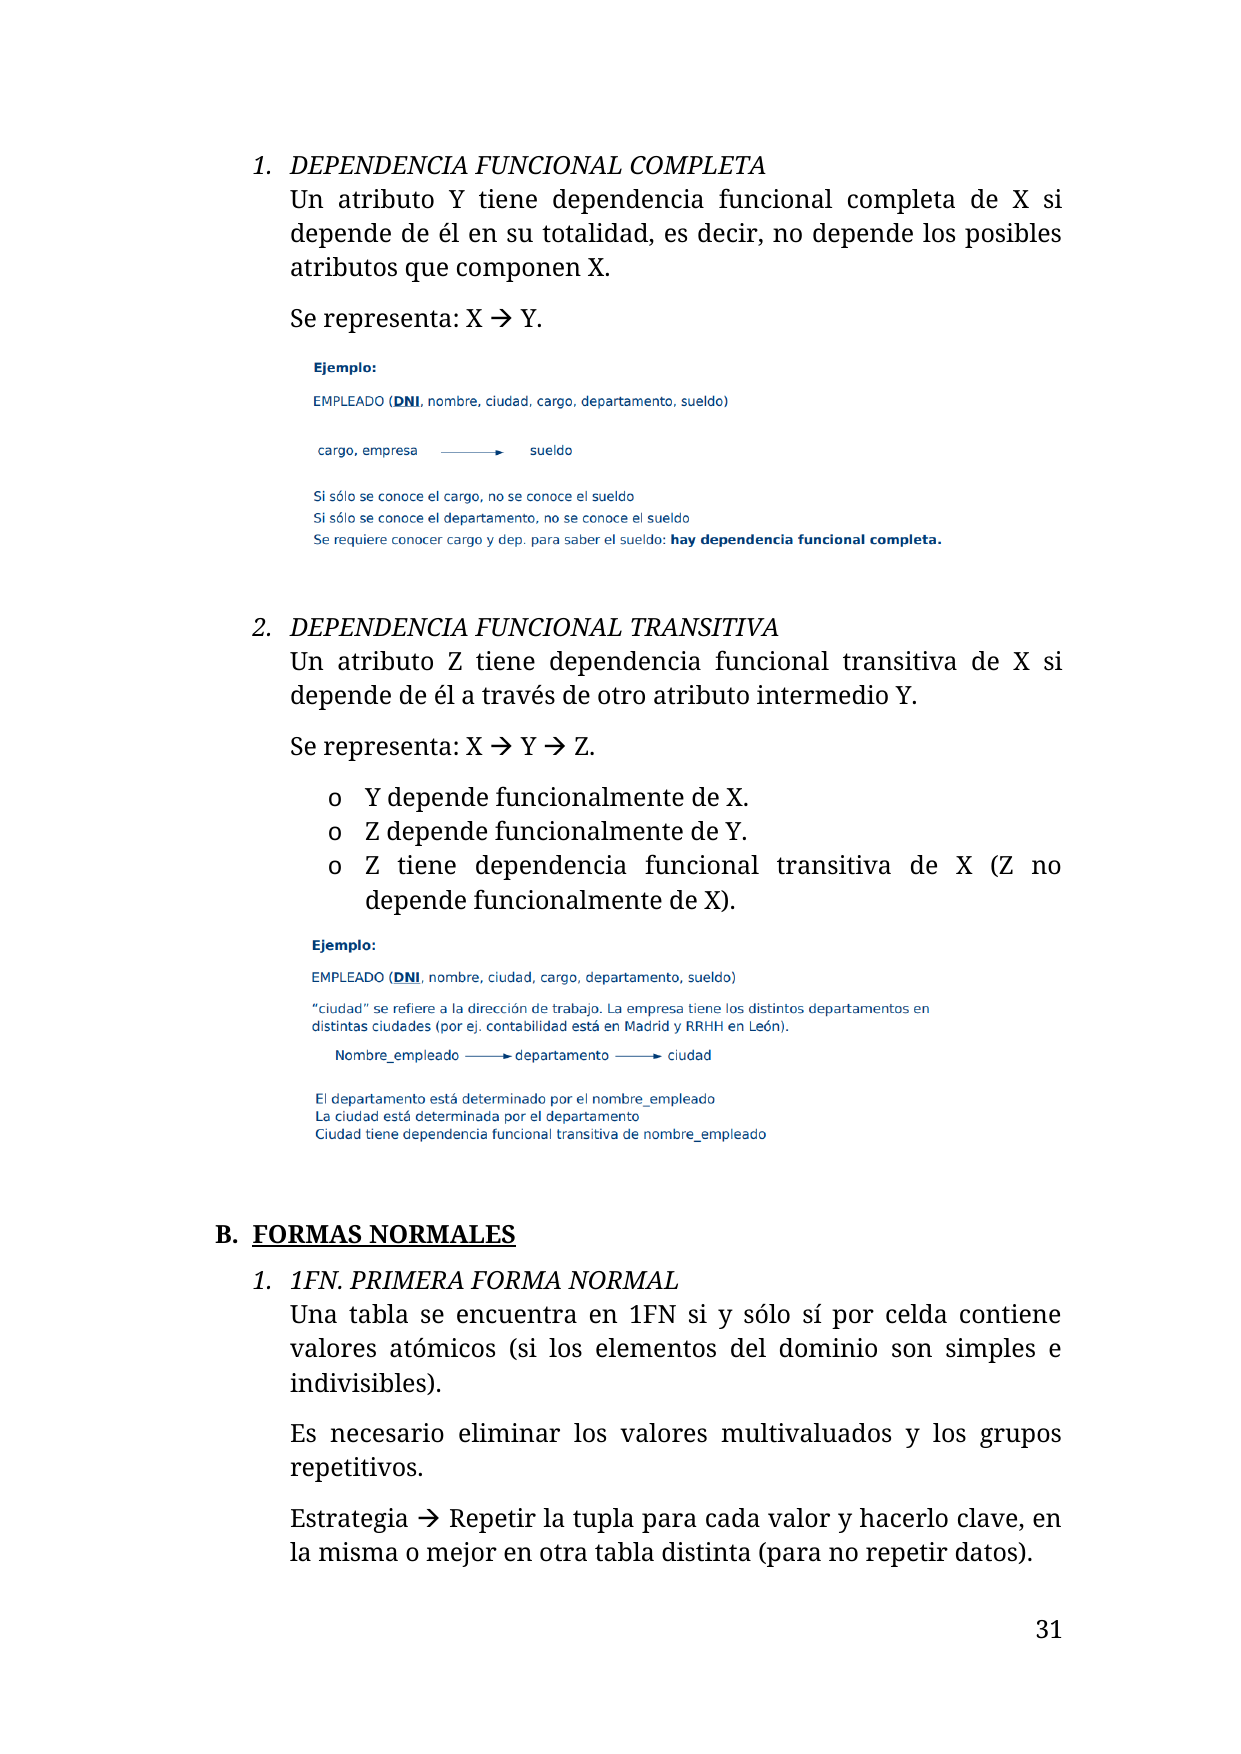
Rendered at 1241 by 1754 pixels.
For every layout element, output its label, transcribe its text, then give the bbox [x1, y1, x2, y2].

text Estrategia Repetir la tupla para cada valor y hacerlo clave, en la misma o mejor en otra tabla distinta (para no repetir datos). [290, 1501, 1063, 1569]
text Un atributo Y tiene dependencia funcional completa de X si depende de él en su totalidad, es decir, no depende los posibles atributos que componen X. [290, 182, 1063, 284]
text Se representa: X Y. [290, 301, 1063, 334]
text Una tabla se encuentra en 1FN si y sólo sí por celda contiene valores atómicos (si los elementos del dominio son simples e indivisibles). [290, 1297, 1063, 1399]
text Un atributo Z tiene dependencia funcional transitiva de X si depende de él a través de otro atributo intermedio Y. [290, 644, 1063, 712]
text Es necesario eliminar los valores multivaluados y los grupos repetitivos. [290, 1416, 1063, 1484]
picture [303, 933, 937, 1149]
picture [296, 351, 944, 555]
list Z tiene dependencia funcional transitiva de X (Z no depende funcionalmente de X). [327, 848, 1063, 916]
list Y depende funcionalmente de X. [327, 779, 1063, 814]
list DEPENDENCIA FUNCIONAL COMPLETA [252, 148, 1063, 182]
list Z depende funcionalmente de Y. [327, 814, 1063, 848]
subtitle FORMAS NORMALES [215, 1216, 1063, 1251]
list DEPENDENCIA FUNCIONAL TRANSITIVA [252, 610, 1063, 644]
text Se representa: X Y Z. [290, 729, 1063, 763]
list 1FN. PRIMERA FORMA NORMAL [252, 1263, 1063, 1297]
